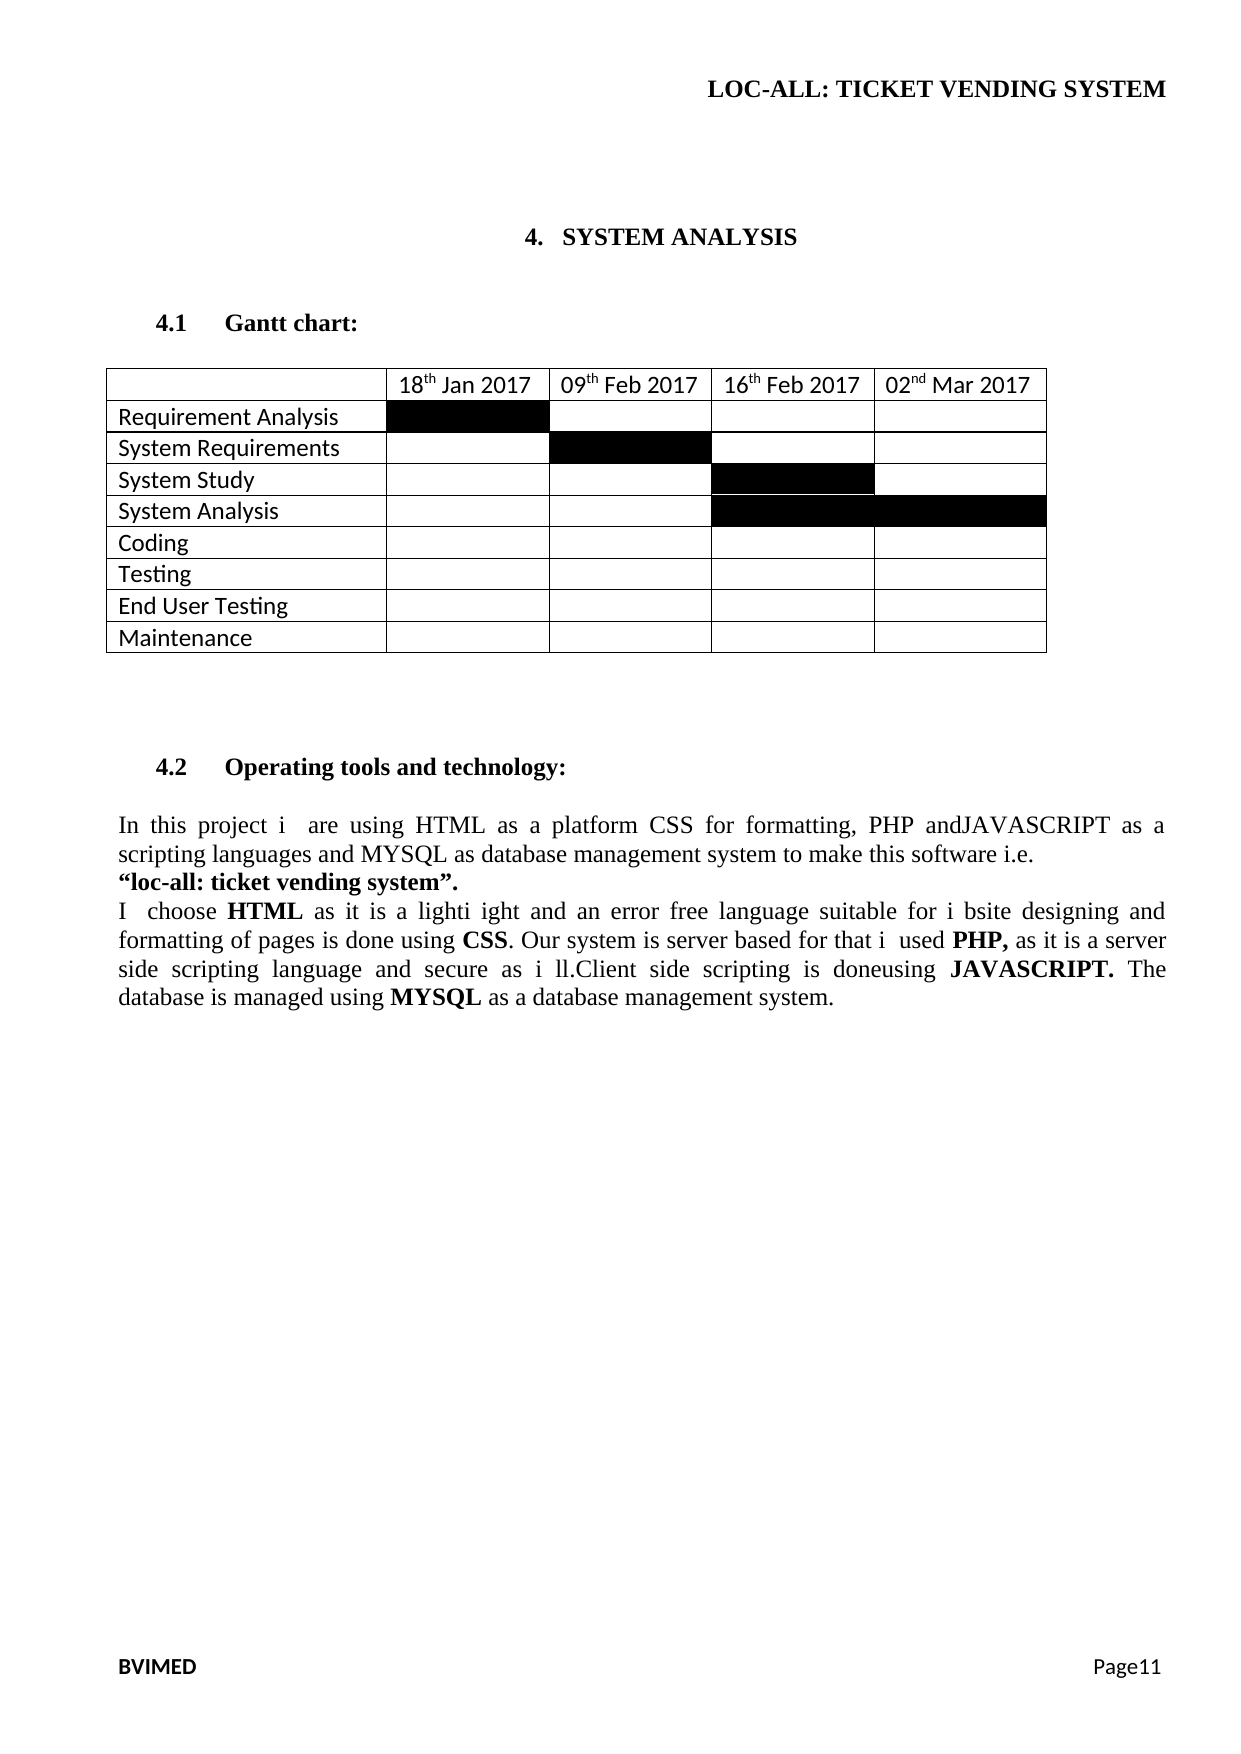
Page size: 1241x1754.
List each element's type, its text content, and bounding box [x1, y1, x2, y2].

table_cell [875, 401, 1046, 431]
table_cell [550, 496, 711, 526]
table_cell [875, 527, 1046, 558]
table_header 09th Feb 2017 [550, 369, 711, 400]
table_cell [550, 433, 711, 463]
table_cell [550, 527, 711, 558]
text “loc-all: ticket vending system”. [118, 867, 1166, 896]
table_cell [712, 401, 874, 431]
table_cell System Study [107, 464, 386, 494]
table_header 16th Feb 2017 [712, 369, 874, 400]
table_cell Requirement Analysis [107, 401, 386, 431]
table_cell Coding [107, 527, 386, 558]
table_cell [875, 622, 1046, 652]
table_cell Maintenance [107, 622, 386, 652]
table_cell [875, 464, 1046, 494]
table_cell [875, 433, 1046, 463]
table_cell [387, 496, 549, 526]
text I choose HTML as it is a lighti ight and an error free language suitable for i bsite designing and formatting of pages is done using CSS. Our system is server based for that i used PHP, as it is a server side scripting language and secure as i ll.Client side scripting is doneusing JAVASCRIPT. The database is managed using MYSQL as a database management system. [118, 896, 1166, 1011]
table_cell [875, 590, 1046, 621]
table_cell [387, 464, 549, 494]
table_cell [712, 496, 874, 526]
table_cell [387, 559, 549, 589]
table_cell System Analysis [107, 496, 386, 526]
table_cell [550, 464, 711, 494]
table_cell [712, 590, 874, 621]
text In this project i are using HTML as a platform CSS for formatting, PHP andJAVASCRIPT as a scripting languages and MYSQL as database management system to make this software i.e. [118, 810, 1166, 867]
list Gantt chart: [156, 308, 1166, 337]
list Operating tools and technology: [156, 752, 1166, 781]
table_cell [712, 464, 874, 494]
table_cell [387, 527, 549, 558]
table_cell [875, 559, 1046, 589]
table_cell [387, 433, 549, 463]
table_cell [875, 496, 1046, 526]
table_cell [712, 622, 874, 652]
table_cell Testing [107, 559, 386, 589]
table_cell [550, 590, 711, 621]
table_cell [550, 622, 711, 652]
table_cell [387, 401, 549, 431]
table_cell [550, 559, 711, 589]
table_cell [712, 527, 874, 558]
table_cell System Requirements [107, 433, 386, 463]
table_header 18th Jan 2017 [387, 369, 549, 400]
table_cell [712, 433, 874, 463]
table_cell [712, 559, 874, 589]
table_cell End User Testing [107, 590, 386, 621]
table_cell [387, 622, 549, 652]
table_cell [387, 590, 549, 621]
table_cell [550, 401, 711, 431]
table_header 02nd Mar 2017 [875, 369, 1046, 400]
table_header [107, 369, 386, 400]
list SYSTEM ANALYSIS [156, 222, 1166, 251]
